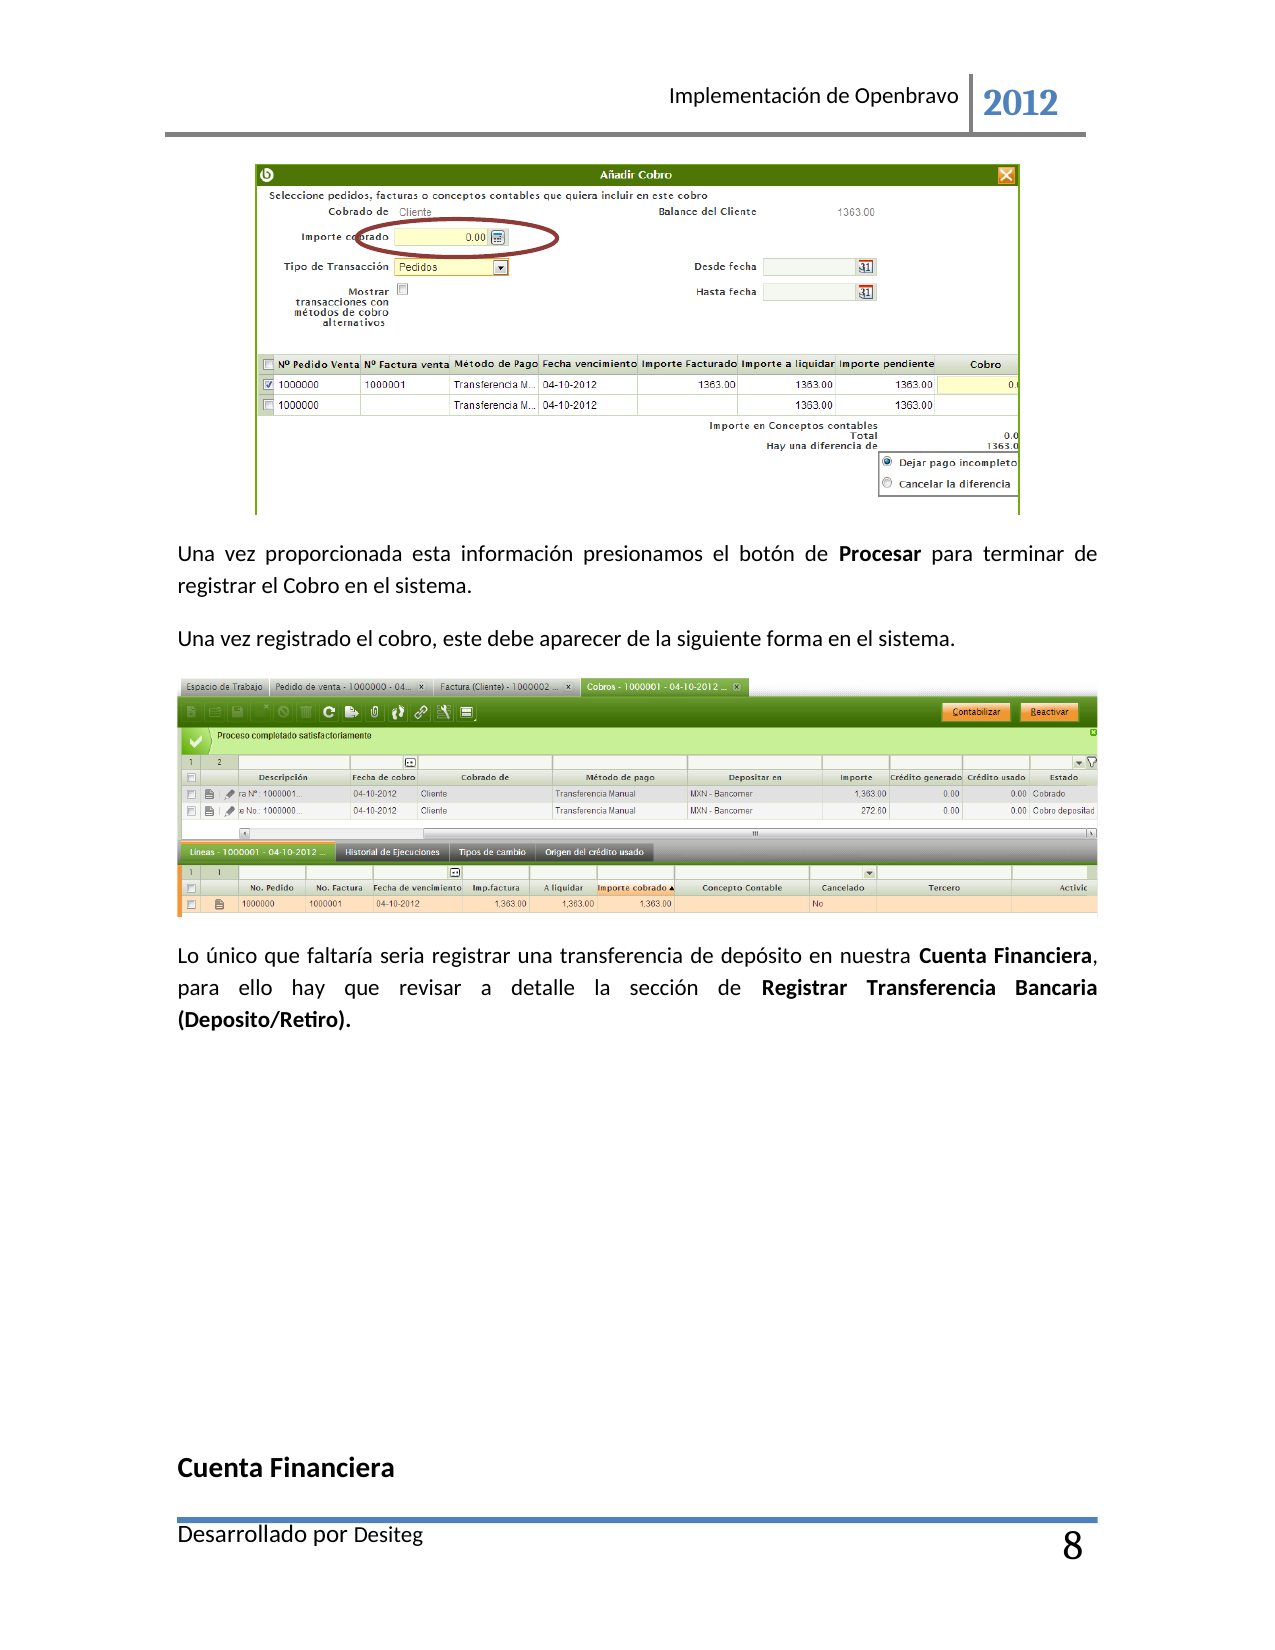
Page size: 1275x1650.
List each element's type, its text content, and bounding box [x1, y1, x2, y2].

text Una vez registrado el cobro, este debe aparecer de la siguiente forma en el sistema. [177, 624, 1098, 653]
picture [255, 164, 1020, 515]
text Cuenta Financiera [177, 1449, 1098, 1485]
text Una vez proporcionada esta información presionamos el botón de Procesar para terminar de registrar el Cobro en el sistema. [177, 539, 1098, 599]
picture [177, 677, 1098, 917]
text Lo único que faltaría seria registrar una transferencia de depósito en nuestra Cuenta Financiera, para ello hay que revisar a detalle la sección de Registrar Transferencia Bancaria (Deposito/Retiro). [177, 941, 1098, 1034]
